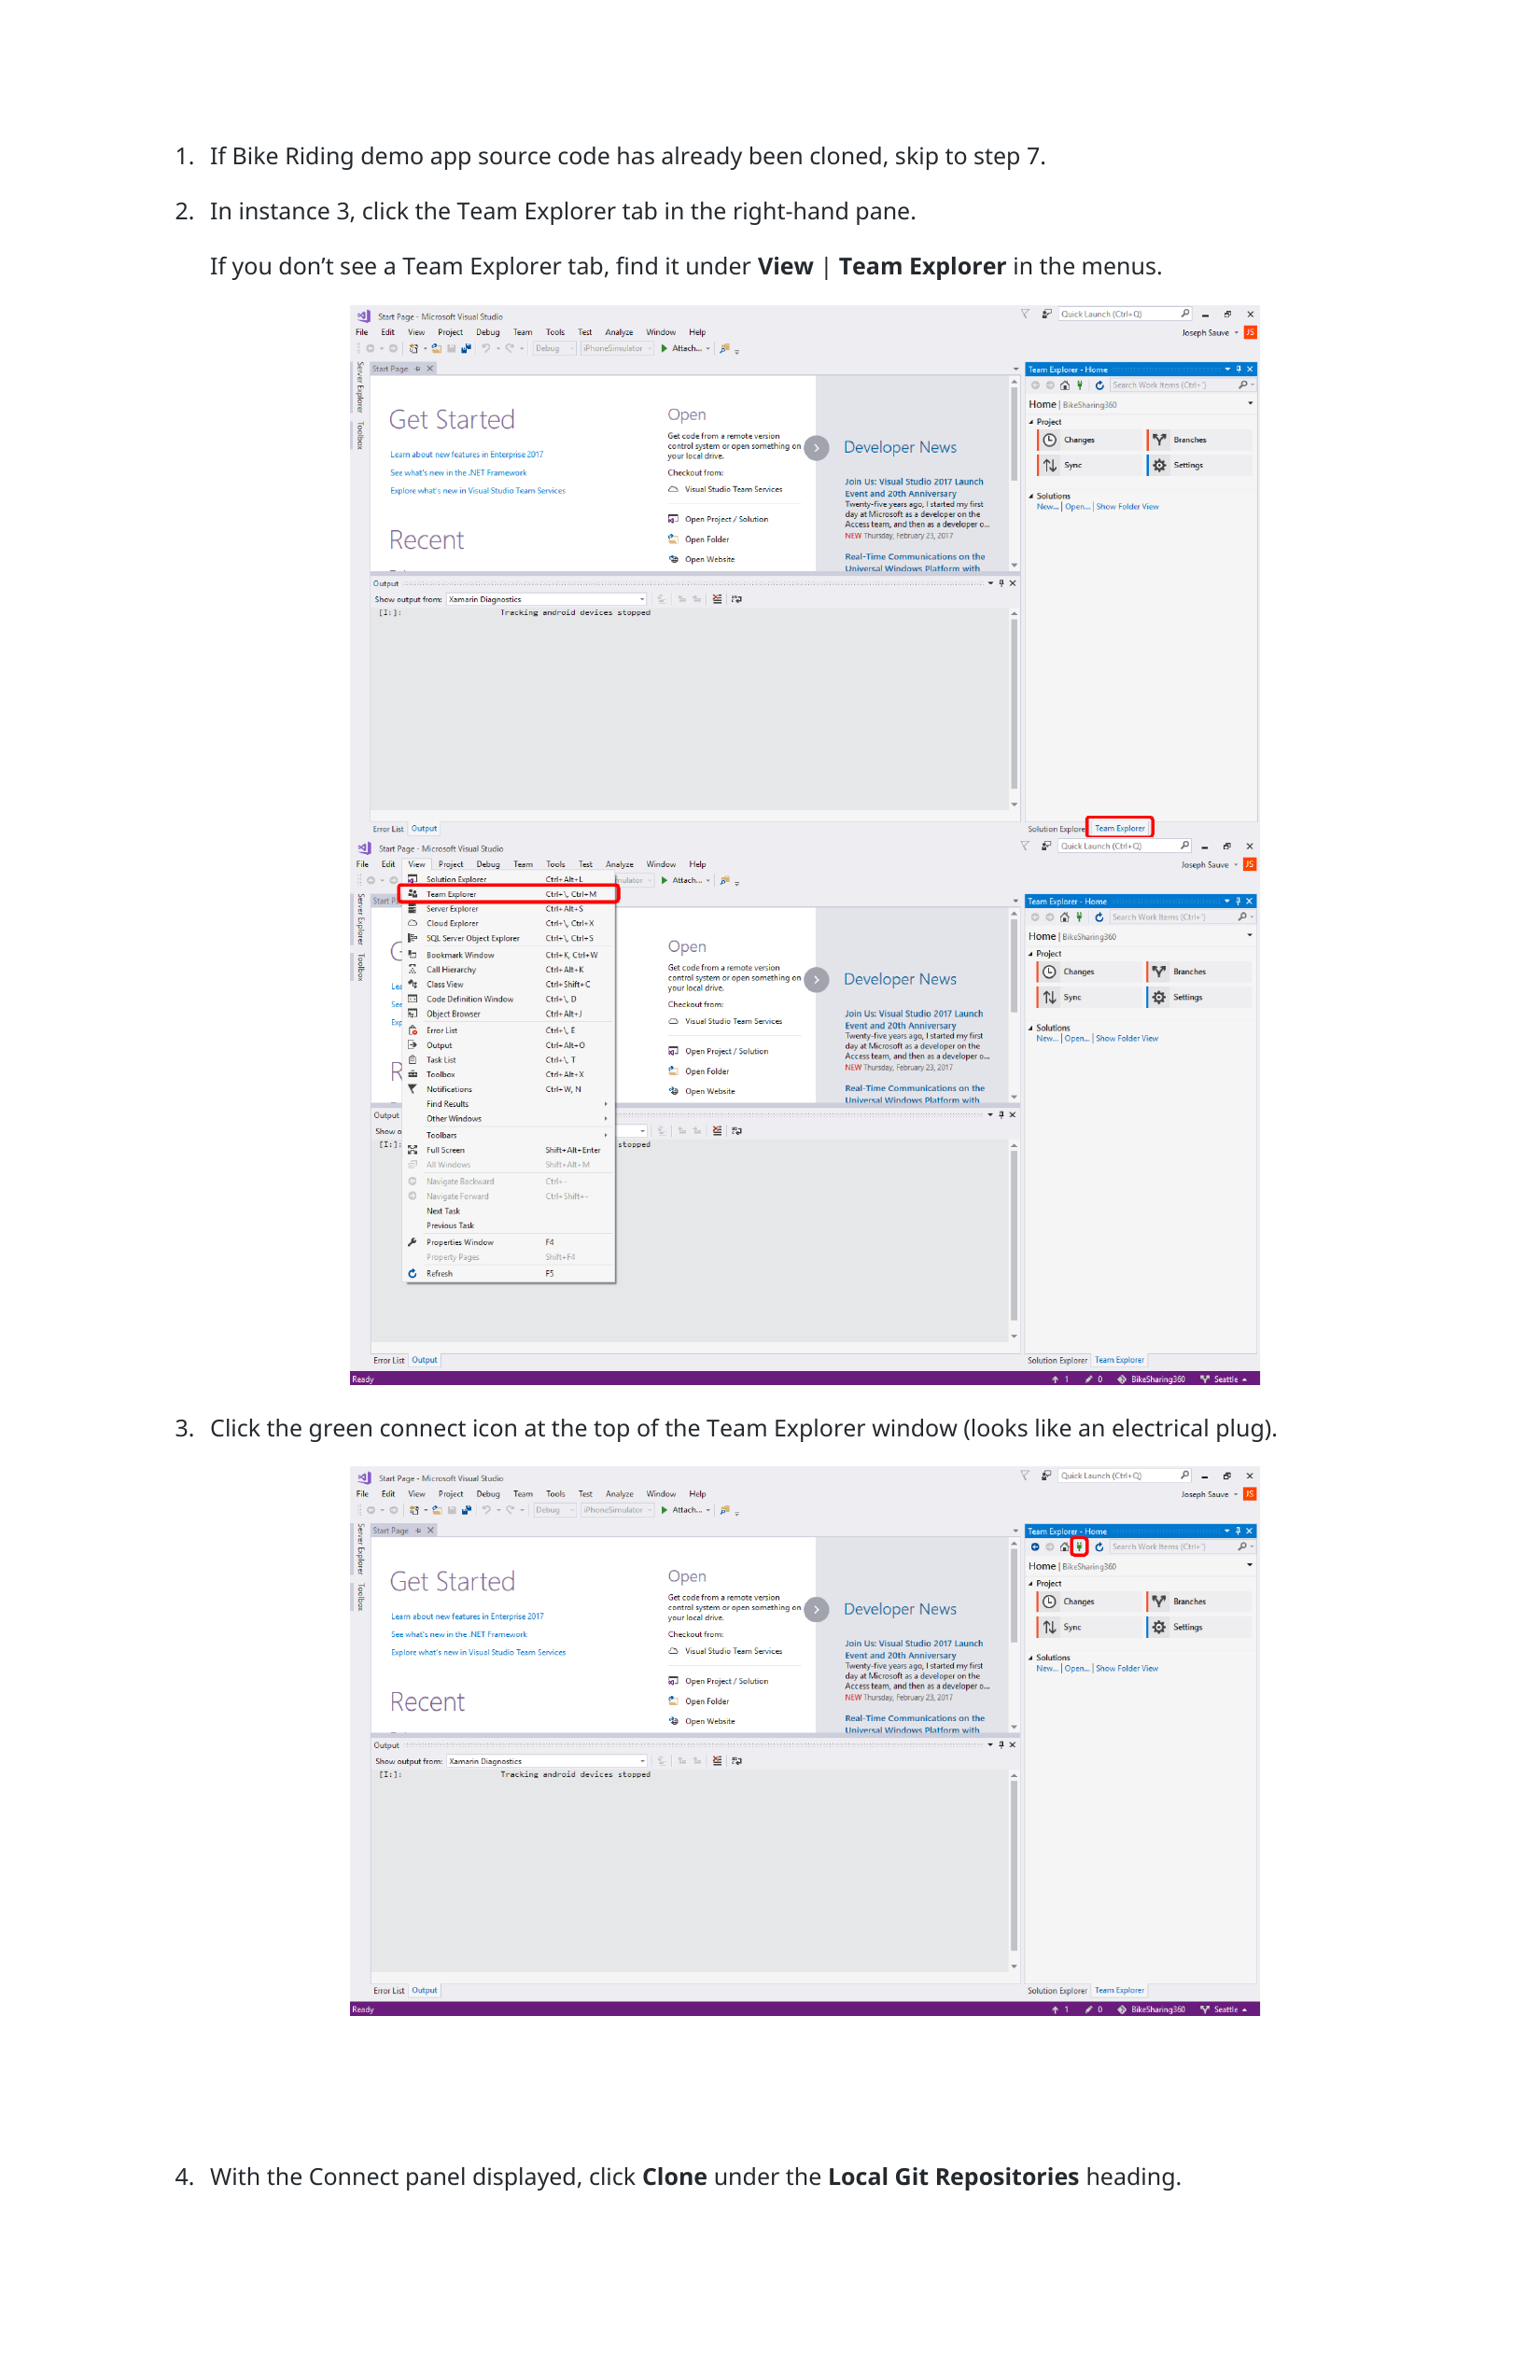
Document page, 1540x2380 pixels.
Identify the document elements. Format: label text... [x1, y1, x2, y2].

list Click the green connect icon at the top of the Team Explorer window (looks like an electrical plug). [175, 1412, 1400, 1444]
text If you don’t see a Team Explorer tab, find it under View | Team Explorer in the menus. [210, 250, 1400, 282]
picture [350, 305, 1260, 1385]
picture [350, 1466, 1260, 2016]
list In instance 3, click the Team Explorer tab in the right-hand pane. [175, 195, 1400, 227]
list If Bike Riding demo app source code has already been cloned, skip to step 7. [175, 140, 1400, 172]
list With the Connect panel displayed, click Clone under the Local Git Repositories heading. [175, 2161, 1400, 2192]
